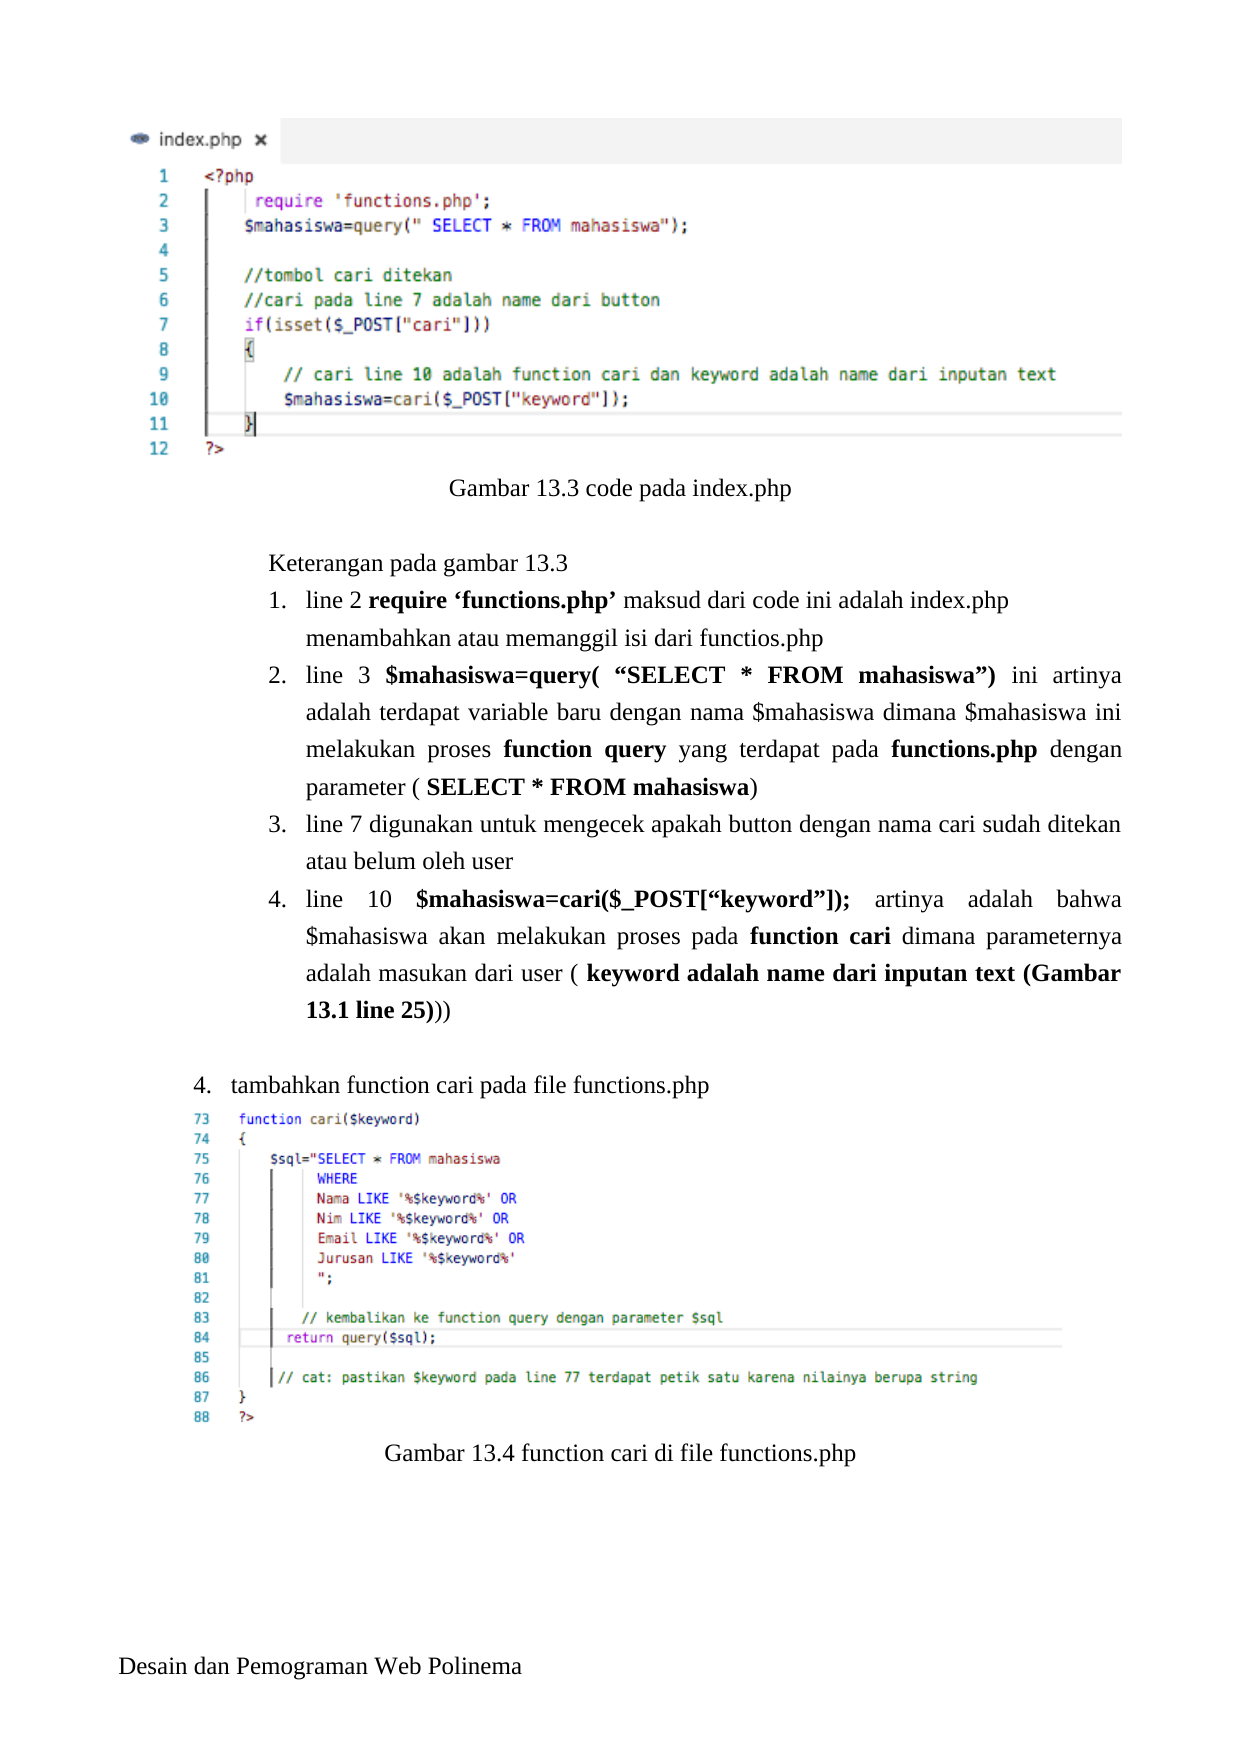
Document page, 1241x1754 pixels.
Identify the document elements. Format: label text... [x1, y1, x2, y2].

picture [178, 1107, 1063, 1430]
list line 7 digunakan untuk mengecek apakah button dengan nama cari sudah ditekan atau belum oleh user [268, 809, 1122, 875]
list Gambar 13.4 function cari di file functions.php [118, 1438, 1122, 1467]
list Keterangan pada gambar 13.3 [118, 548, 1122, 577]
list line 10 $mahasiswa=cari($_POST[“keyword”]); artinya adalah bahwa $mahasiswa akan melakukan proses pada function cari dimana parameternya adalah masukan dari user ( keyword adalah name dari inputan text (Gambar 13.1 line 25))) [268, 884, 1122, 1024]
list line 2 require ‘functions.php’ maksud dari code ini adalah index.php menambahkan atau memanggil isi dari functios.php [268, 585, 1122, 651]
list Gambar 13.3 code pada index.php [118, 473, 1122, 502]
picture [118, 118, 1122, 465]
list tambahkan function cari pada file functions.php [193, 1070, 1122, 1099]
list line 3 $mahasiswa=query( “SELECT * FROM mahasiswa”) ini artinya adalah terdapat variable baru dengan nama $mahasiswa dimana $mahasiswa ini melakukan proses function query yang terdapat pada functions.php dengan parameter ( SELECT * FROM mahasiswa) [268, 660, 1122, 801]
